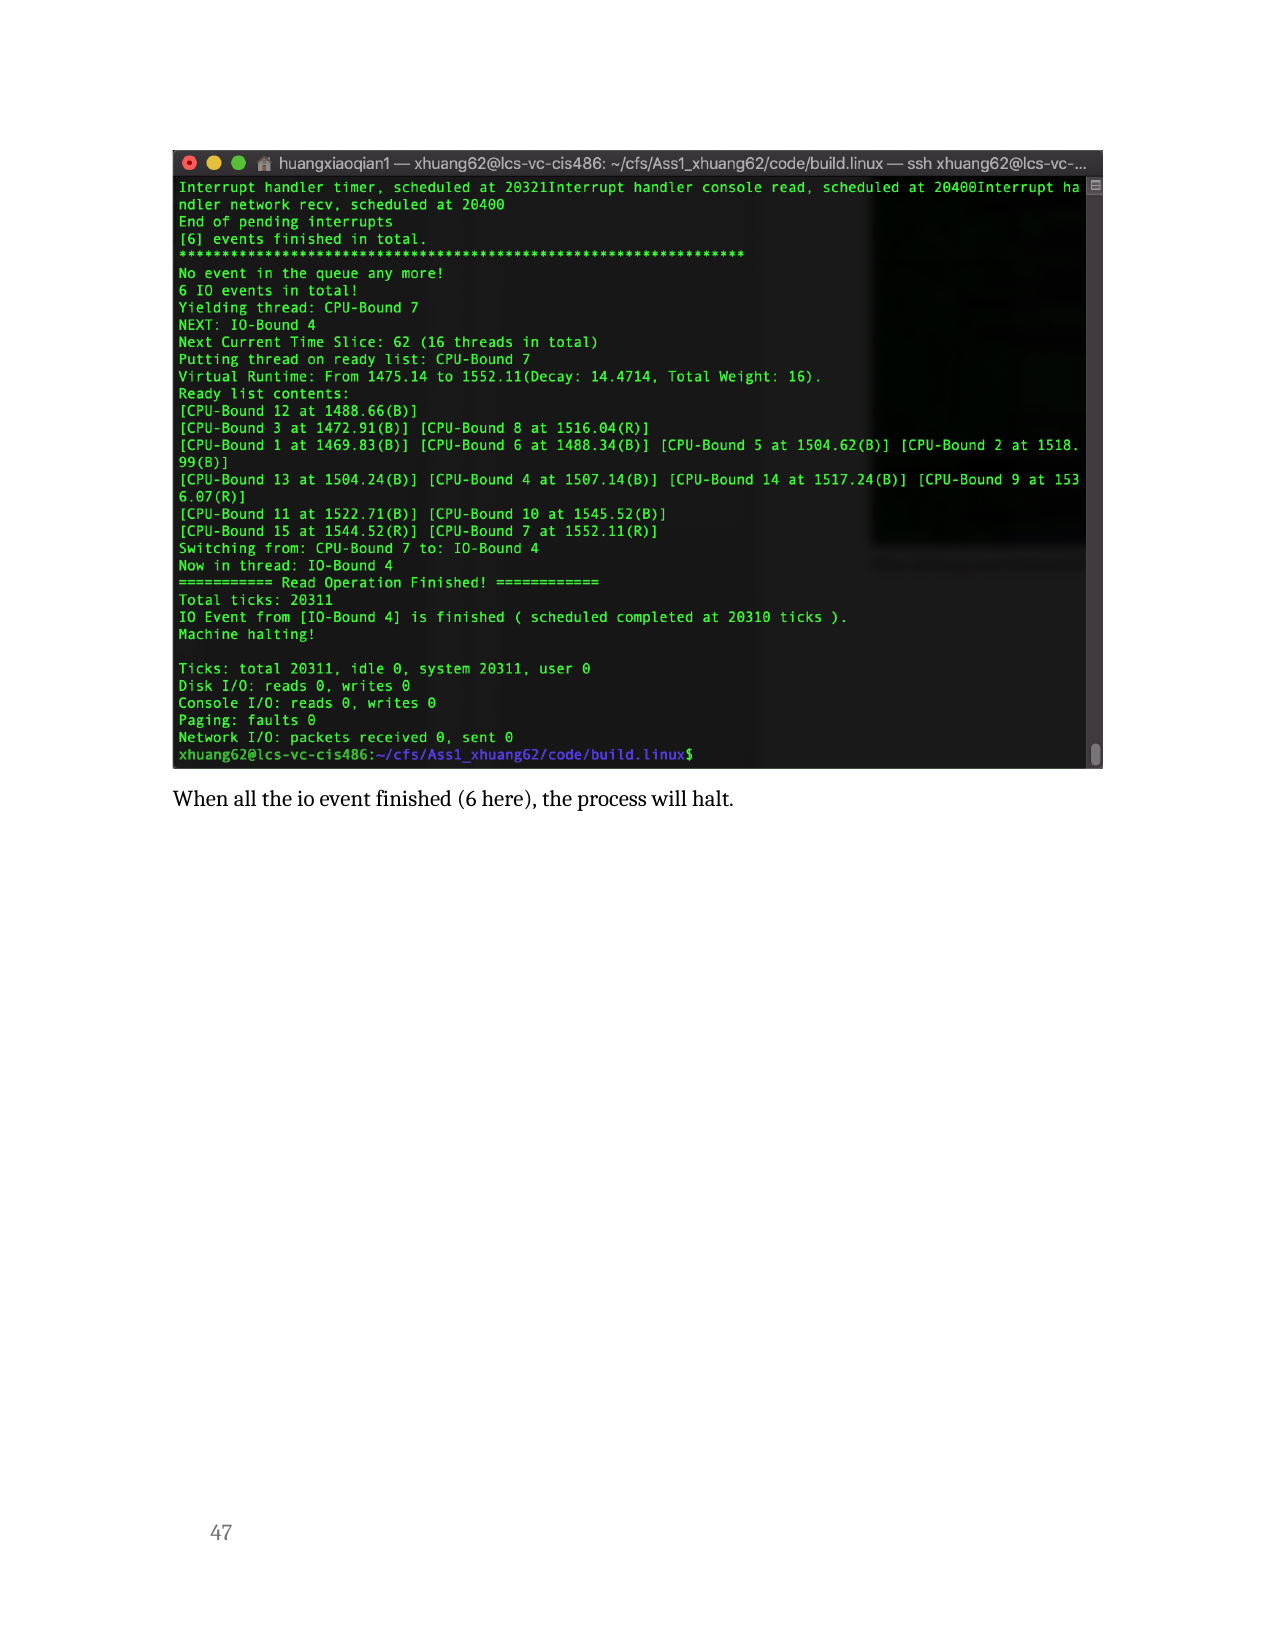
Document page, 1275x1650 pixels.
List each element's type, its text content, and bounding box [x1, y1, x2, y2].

picture [172, 150, 1103, 769]
list When all the io event finished (6 here), the process will halt. [173, 786, 1103, 812]
